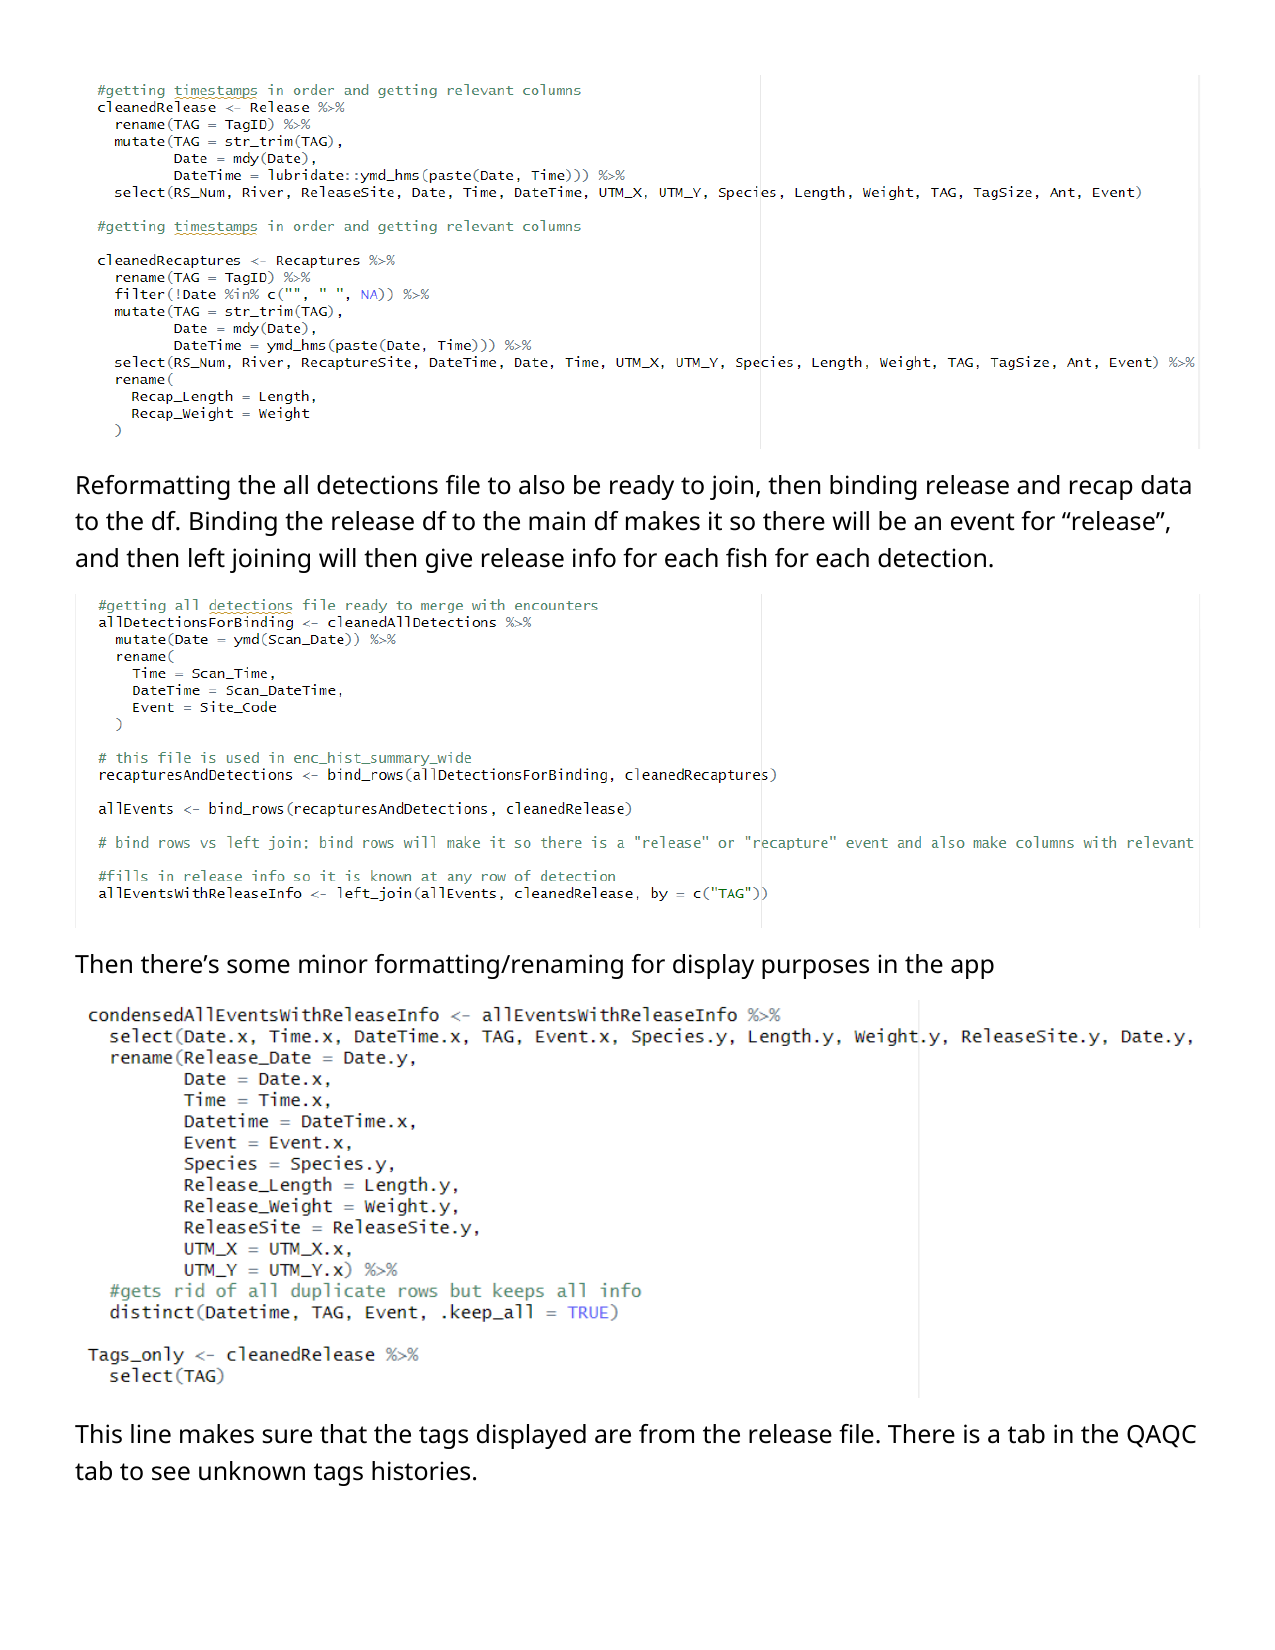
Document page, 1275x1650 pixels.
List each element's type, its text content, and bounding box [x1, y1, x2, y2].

text Then there’s some minor formatting/renaming for display purposes in the app [75, 947, 1200, 981]
text This line makes sure that the tags displayed are from the release file. There is a tab in the QAQC tab to see unknown tags histories. [75, 1417, 1200, 1488]
picture [75, 1000, 1200, 1398]
picture [75, 594, 1200, 928]
picture [75, 75, 1200, 449]
text Reformatting the all detections file to also be ready to join, then binding release and recap data to the df. Binding the release df to the main df makes it so there will be an event for “release”, and then left joining will then give release info for each fish for each detection. [75, 467, 1200, 575]
